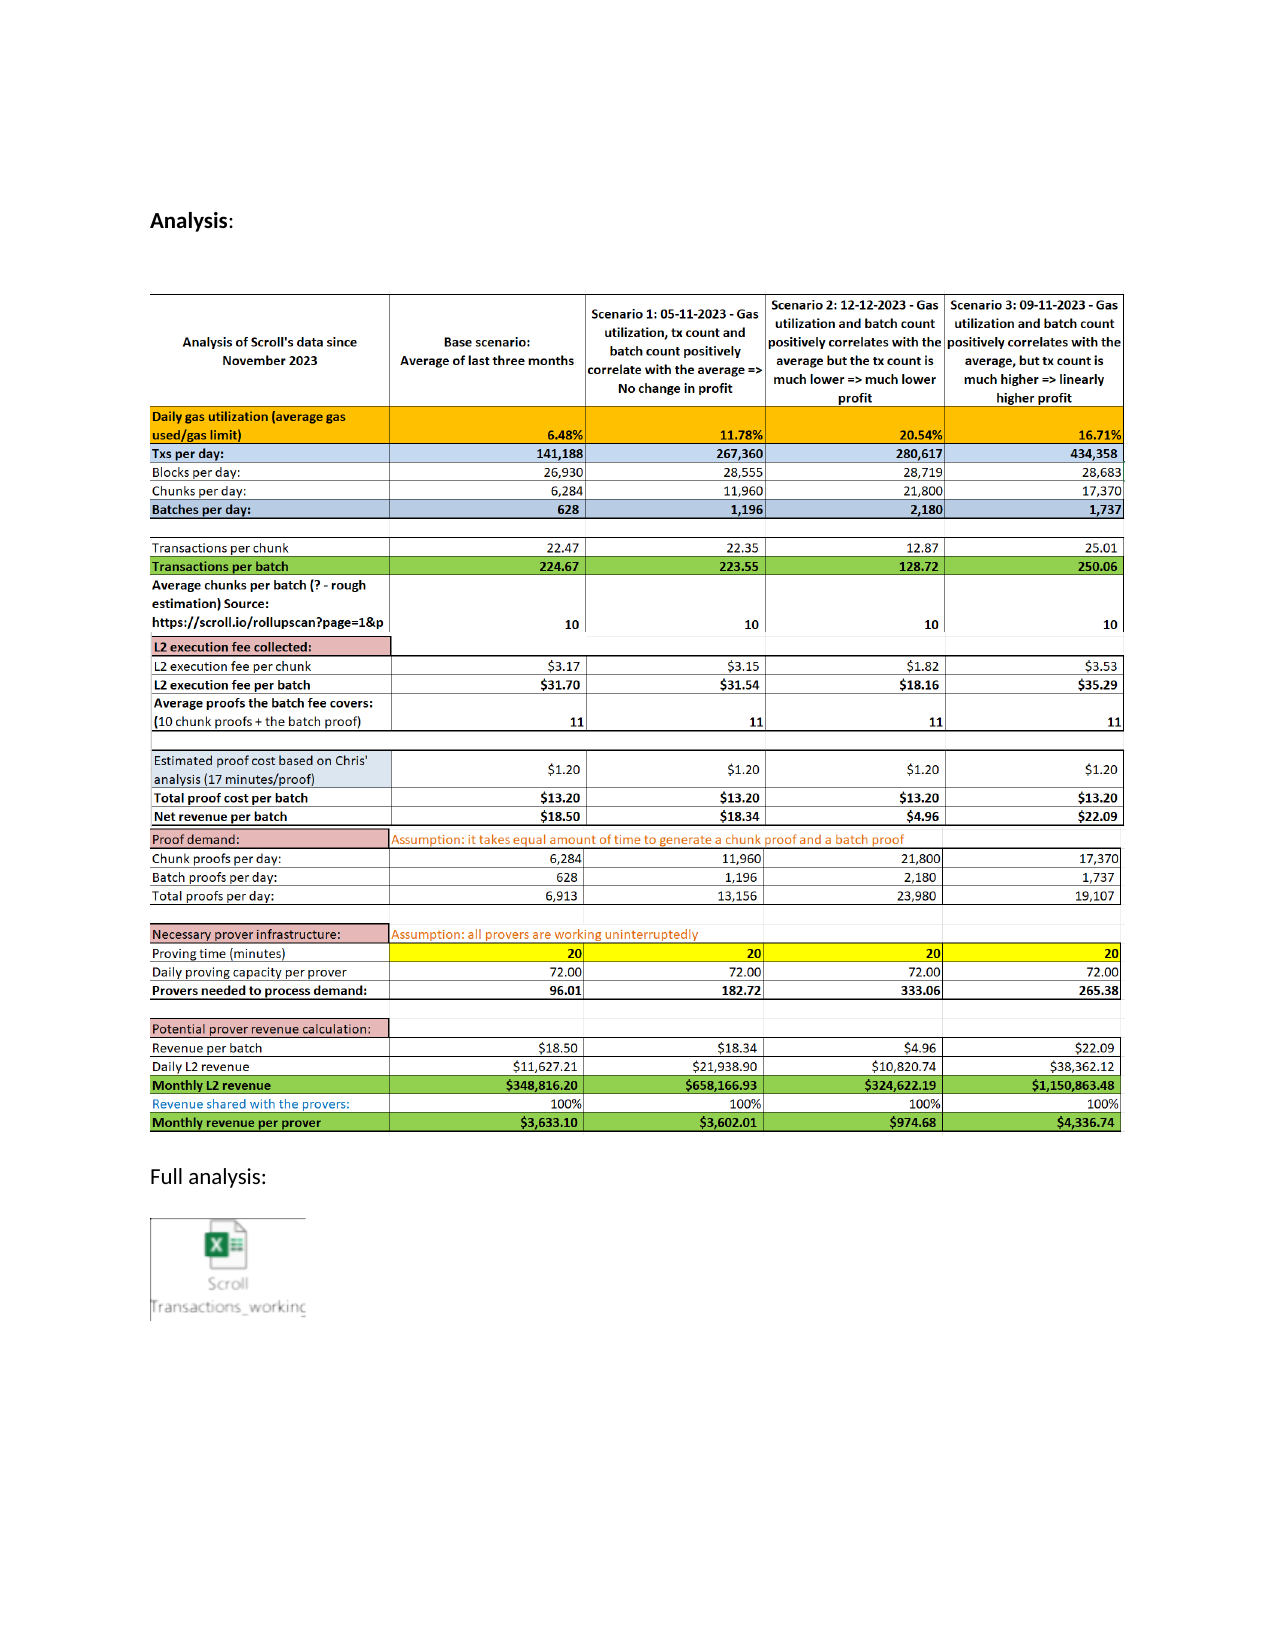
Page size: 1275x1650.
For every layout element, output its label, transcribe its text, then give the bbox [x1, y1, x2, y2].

text Analysis: [150, 206, 1125, 234]
picture [150, 290, 1125, 1135]
text Full analysis: [150, 1162, 1125, 1191]
